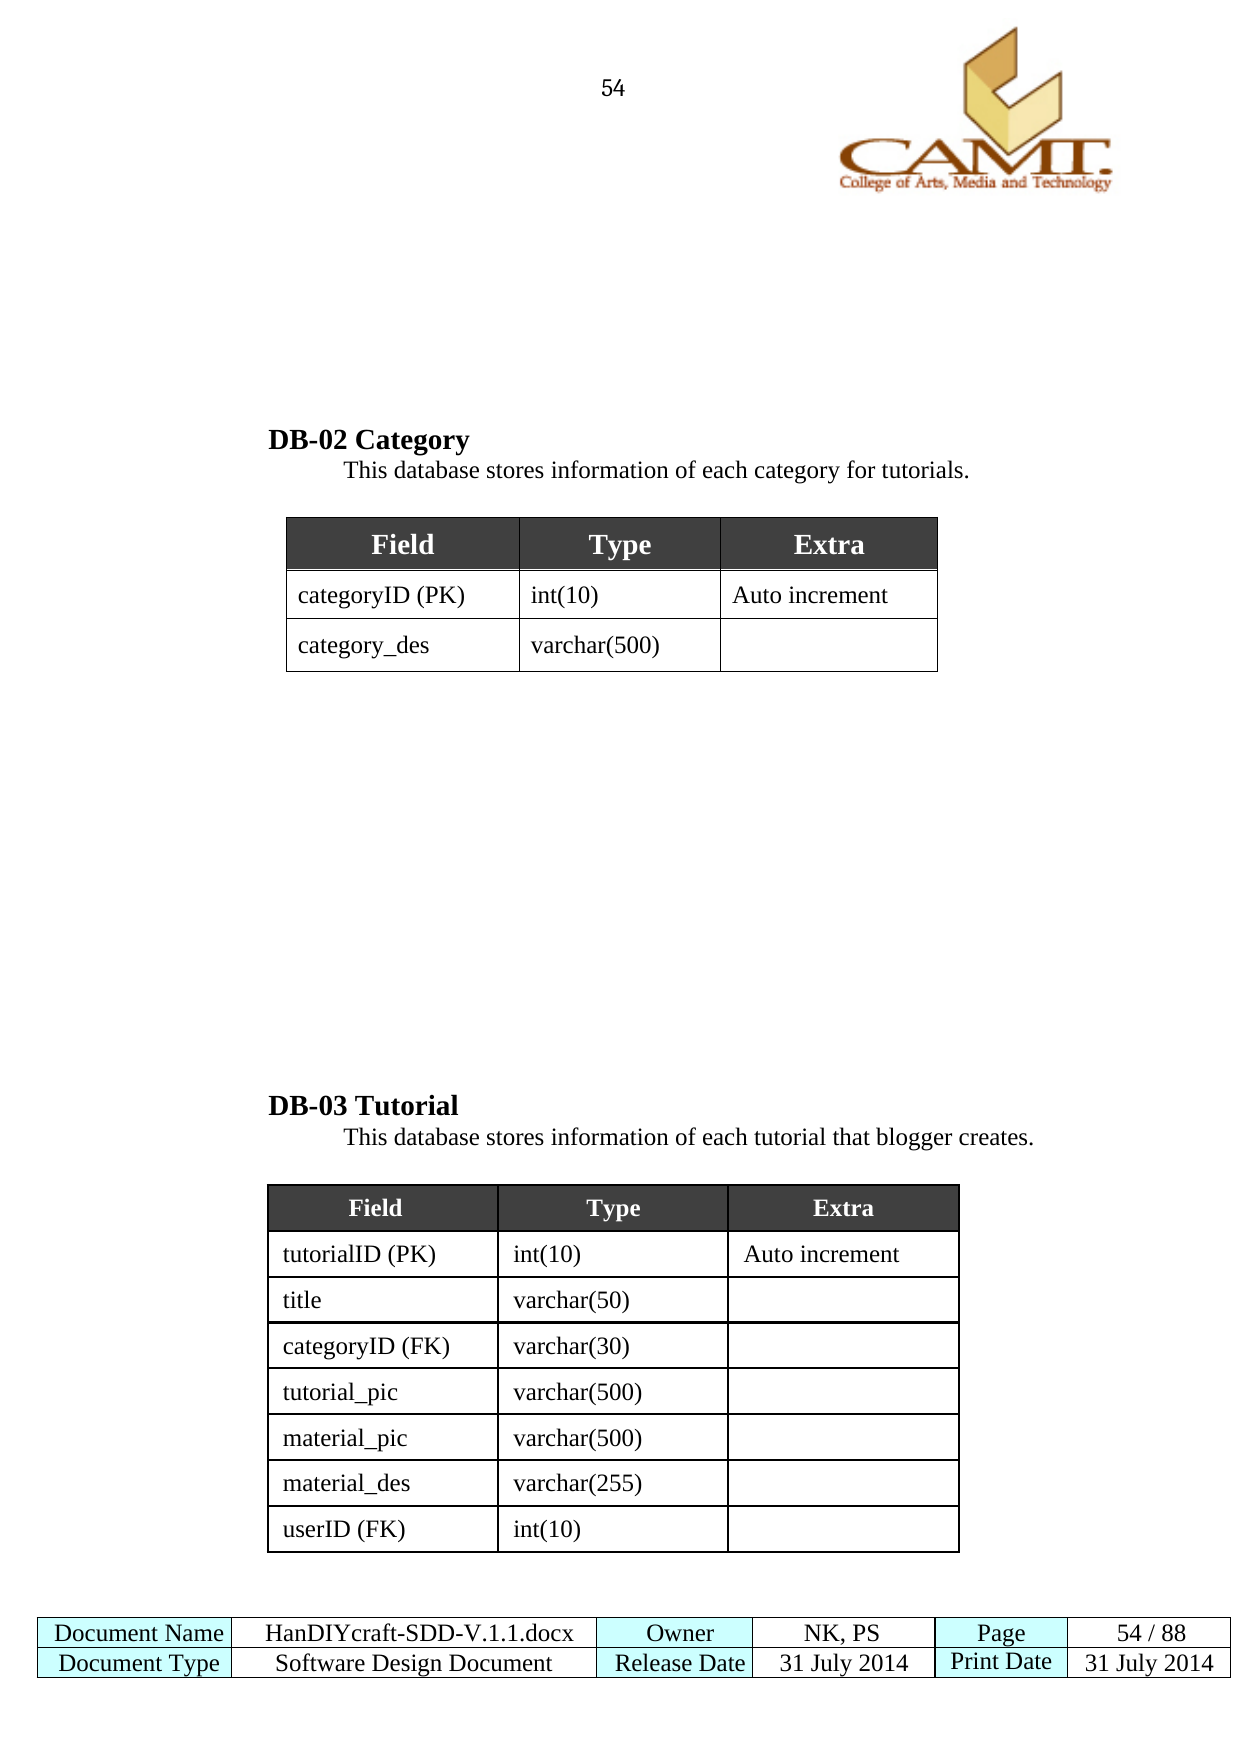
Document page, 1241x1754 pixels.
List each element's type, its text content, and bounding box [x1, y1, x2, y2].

text This database stores information of each category for tutorials. [281, 456, 1108, 484]
table_cell [721, 619, 937, 671]
table_cell varchar(500) [499, 1369, 727, 1413]
table_cell Auto increment [729, 1232, 958, 1276]
table_cell [729, 1415, 958, 1459]
table_cell material_pic [269, 1415, 497, 1459]
text This database stores information of each tutorial that blogger creates. [281, 1122, 1108, 1150]
text DB-02 Category [118, 422, 1108, 456]
table_cell category_des [287, 619, 519, 671]
table_cell userID (FK) [269, 1507, 497, 1551]
table_cell varchar(255) [499, 1461, 727, 1505]
table_cell [729, 1369, 958, 1413]
table_cell title [269, 1278, 497, 1321]
table_cell [729, 1507, 958, 1551]
table_header Extra [721, 518, 937, 569]
table_cell varchar(30) [499, 1324, 727, 1367]
table_cell [729, 1278, 958, 1321]
table_cell material_des [269, 1461, 497, 1505]
table_cell tutorial_pic [269, 1369, 497, 1413]
table_header Field [287, 518, 519, 569]
table_cell varchar(500) [520, 619, 720, 671]
table_cell categoryID (FK) [269, 1324, 497, 1367]
table_cell varchar(500) [499, 1415, 727, 1459]
table_cell int(10) [520, 571, 720, 618]
table_cell categoryID (PK) [287, 571, 519, 618]
table_cell [729, 1324, 958, 1367]
table_cell tutorialID (PK) [269, 1232, 497, 1276]
table_cell int(10) [499, 1232, 727, 1276]
table_header Field [269, 1186, 497, 1230]
table_cell [729, 1461, 958, 1505]
text DB-03 Tutorial [118, 1088, 1108, 1122]
table_header Extra [729, 1186, 958, 1230]
table_cell varchar(50) [499, 1278, 727, 1321]
table_cell int(10) [499, 1507, 727, 1551]
picture [755, 18, 1221, 207]
table_header Type [520, 518, 720, 569]
table_header Type [499, 1186, 727, 1230]
table_cell Auto increment [721, 571, 937, 618]
